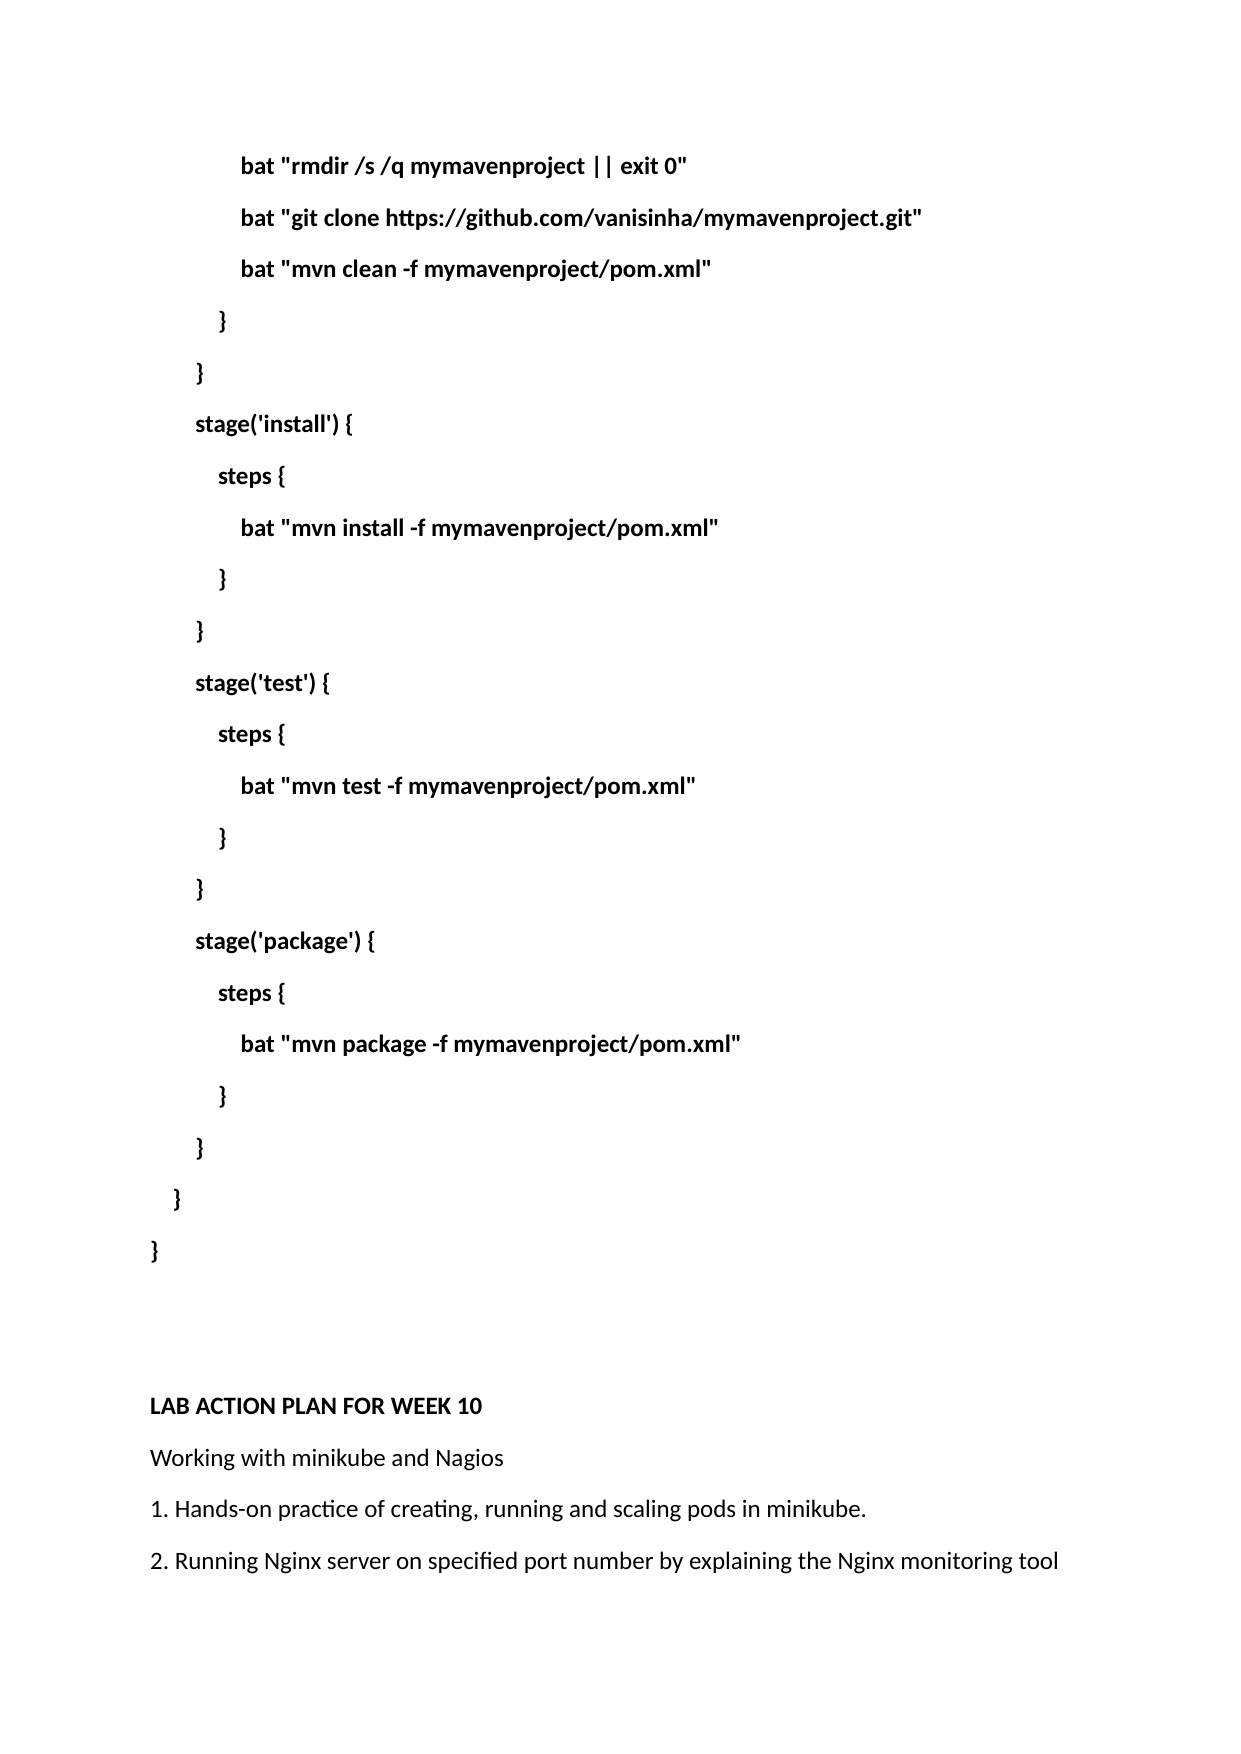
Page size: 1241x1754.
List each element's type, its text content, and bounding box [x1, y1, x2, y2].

text } [150, 1132, 1090, 1162]
text stage('package') { [150, 925, 1090, 956]
text LAB ACTION PLAN FOR WEEK 10 [150, 1390, 1090, 1421]
text stage('install') { [150, 408, 1090, 439]
text bat "mvn package -f mymavenproject/pom.xml" [150, 1028, 1090, 1059]
text } [150, 1080, 1090, 1111]
text } [150, 305, 1090, 336]
text steps { [150, 977, 1090, 1007]
text } [150, 822, 1090, 852]
text bat "mvn clean -f mymavenproject/pom.xml" [150, 253, 1090, 284]
text steps { [150, 718, 1090, 749]
text bat "mvn test -f mymavenproject/pom.xml" [150, 770, 1090, 801]
text bat "rmdir /s /q mymavenproject || exit 0" [150, 150, 1090, 181]
text Working with minikube and Nagios [150, 1442, 1090, 1472]
text 2. Running Nginx server on specified port number by explaining the Nginx monitoring tool [150, 1545, 1090, 1576]
text } [150, 873, 1090, 904]
text } [150, 1183, 1090, 1214]
text steps { [150, 460, 1090, 491]
text 1. Hands-on practice of creating, running and scaling pods in minikube. [150, 1493, 1090, 1524]
text bat "mvn install -f mymavenproject/pom.xml" [150, 512, 1090, 542]
text } [150, 1235, 1090, 1266]
text stage('test') { [150, 667, 1090, 697]
text } [150, 615, 1090, 646]
text } [150, 563, 1090, 594]
text } [150, 357, 1090, 387]
text bat "git clone https://github.com/vanisinha/mymavenproject.git" [150, 202, 1090, 232]
